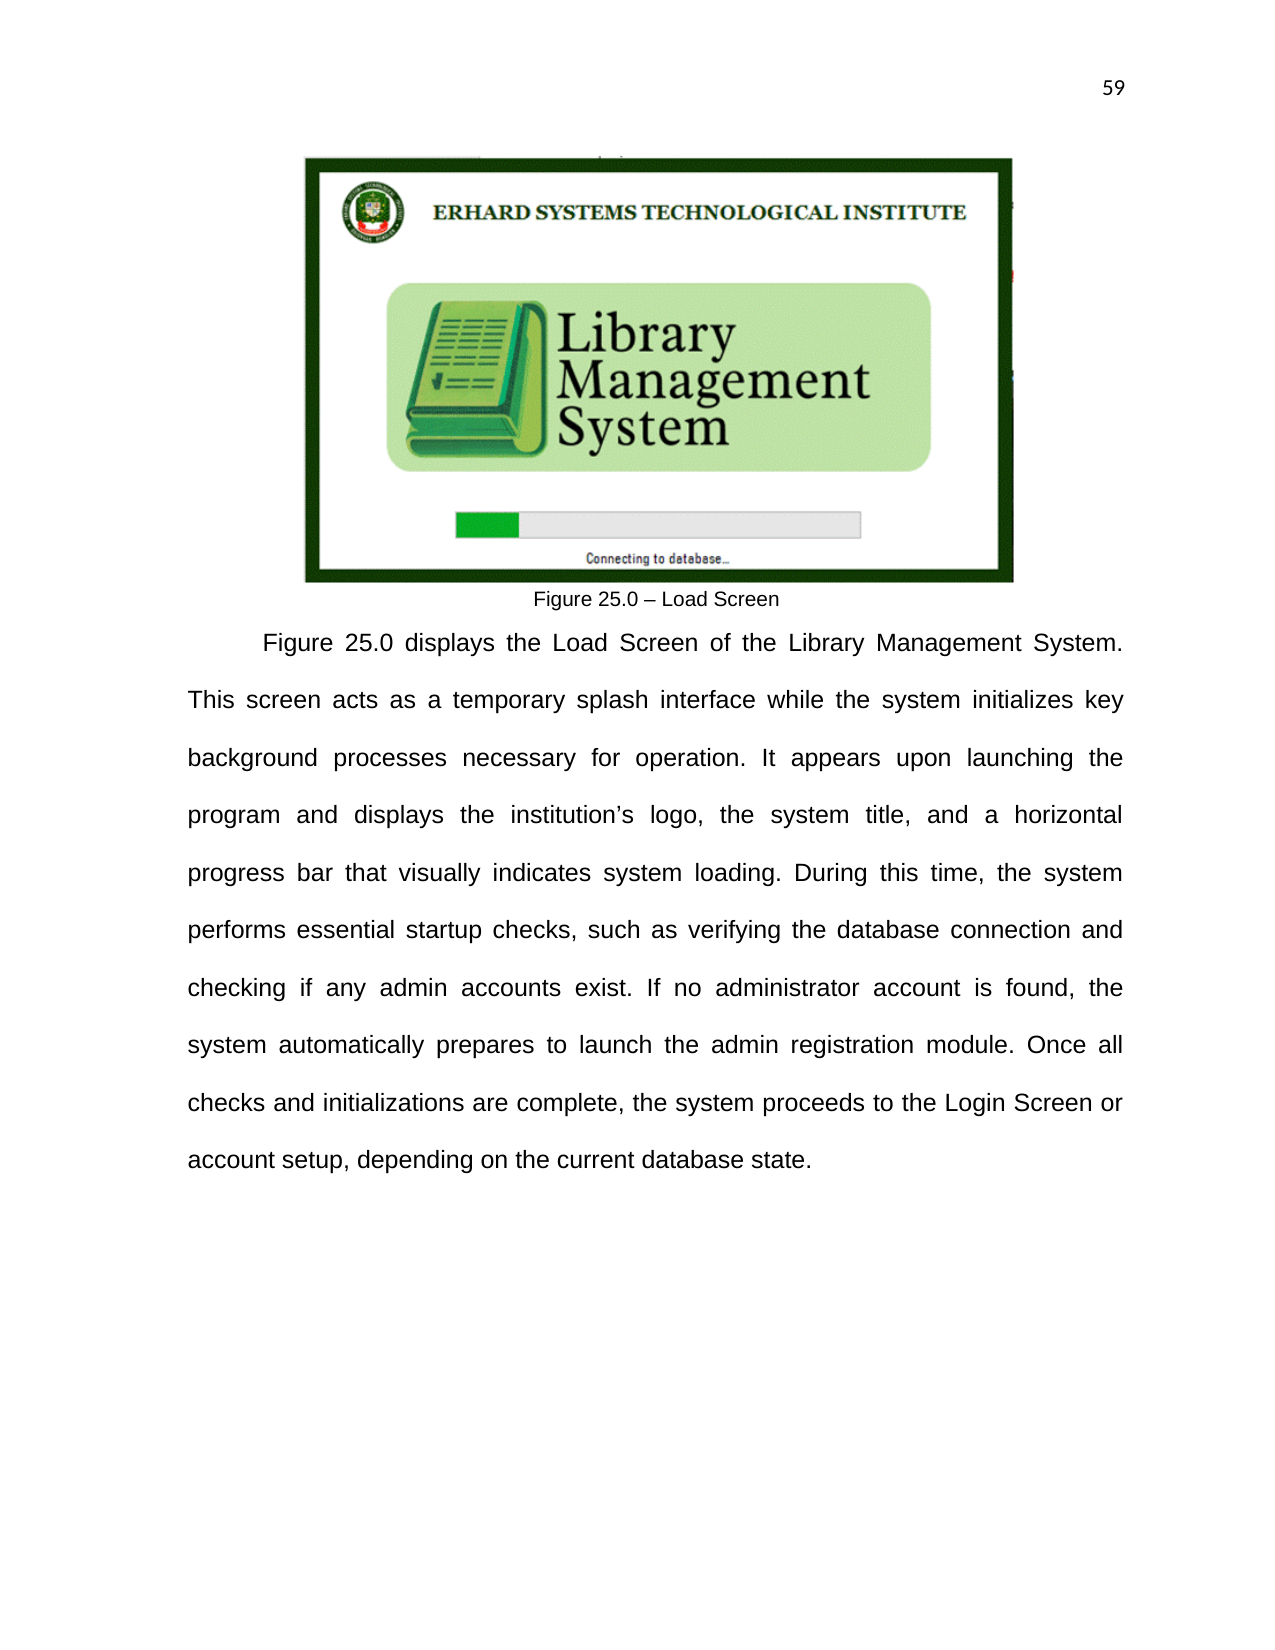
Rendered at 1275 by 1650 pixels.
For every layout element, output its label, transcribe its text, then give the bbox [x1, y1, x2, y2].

text Figure 25.0 displays the Load Screen of the Library Management System. This screen acts as a temporary splash interface while the system initializes key background processes necessary for operation. It appears upon launching the program and displays the institution’s logo, the system title, and a horizontal progress bar that visually indicates system loading. During this time, the system performs essential startup checks, such as verifying the database connection and checking if any admin accounts exist. If no administrator account is found, the system automatically prepares to launch the admin registration module. Once all checks and initializations are complete, the system proceeds to the Login Screen or account setup, depending on the current database state. [187, 628, 1125, 1174]
picture [298, 150, 1014, 587]
text Figure 25.0 – Load Screen [187, 587, 1125, 611]
